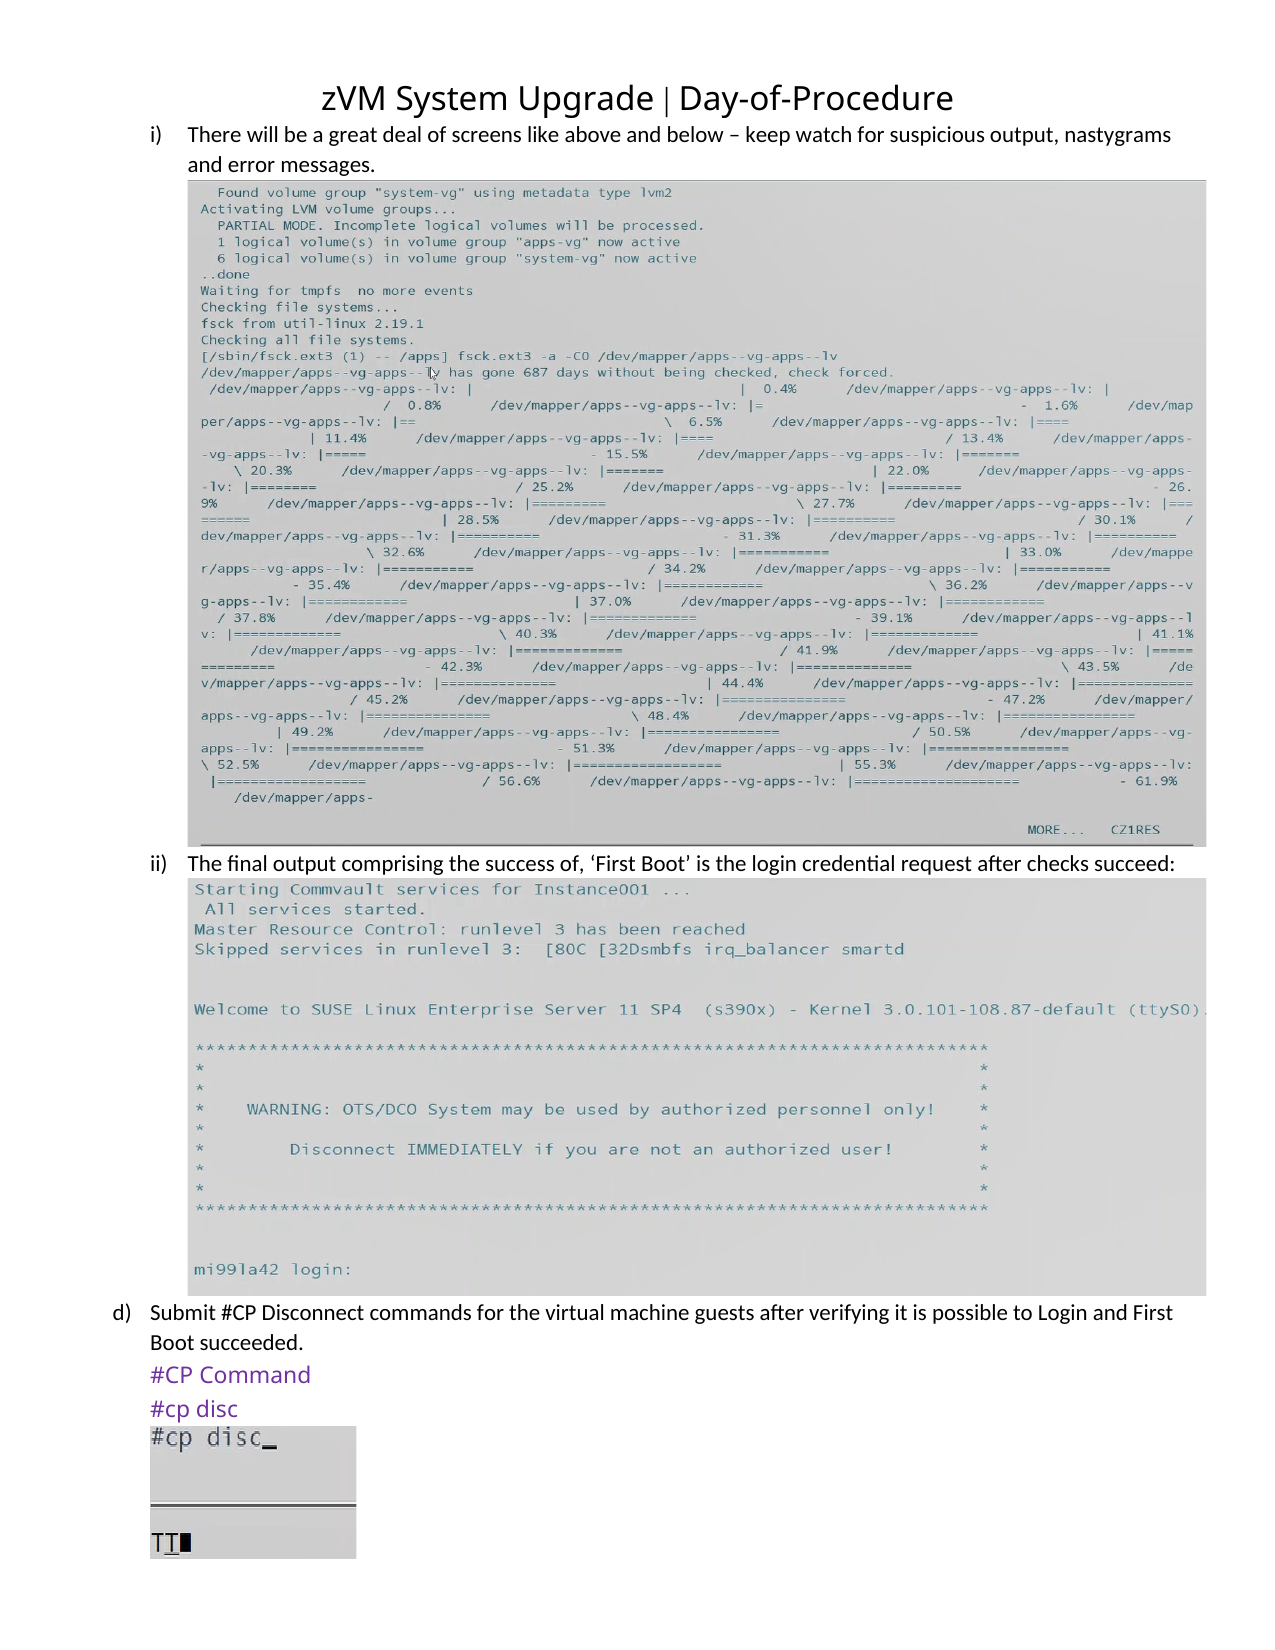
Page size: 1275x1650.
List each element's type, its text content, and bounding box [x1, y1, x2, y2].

list Submit #CP Disconnect commands for the virtual machine guests after verifying it is possible to Login and First Boot succeeded. #CP Command #cp disc [112, 1298, 1200, 1559]
picture [187, 180, 1207, 847]
picture [150, 1426, 357, 1559]
picture [187, 878, 1207, 1296]
